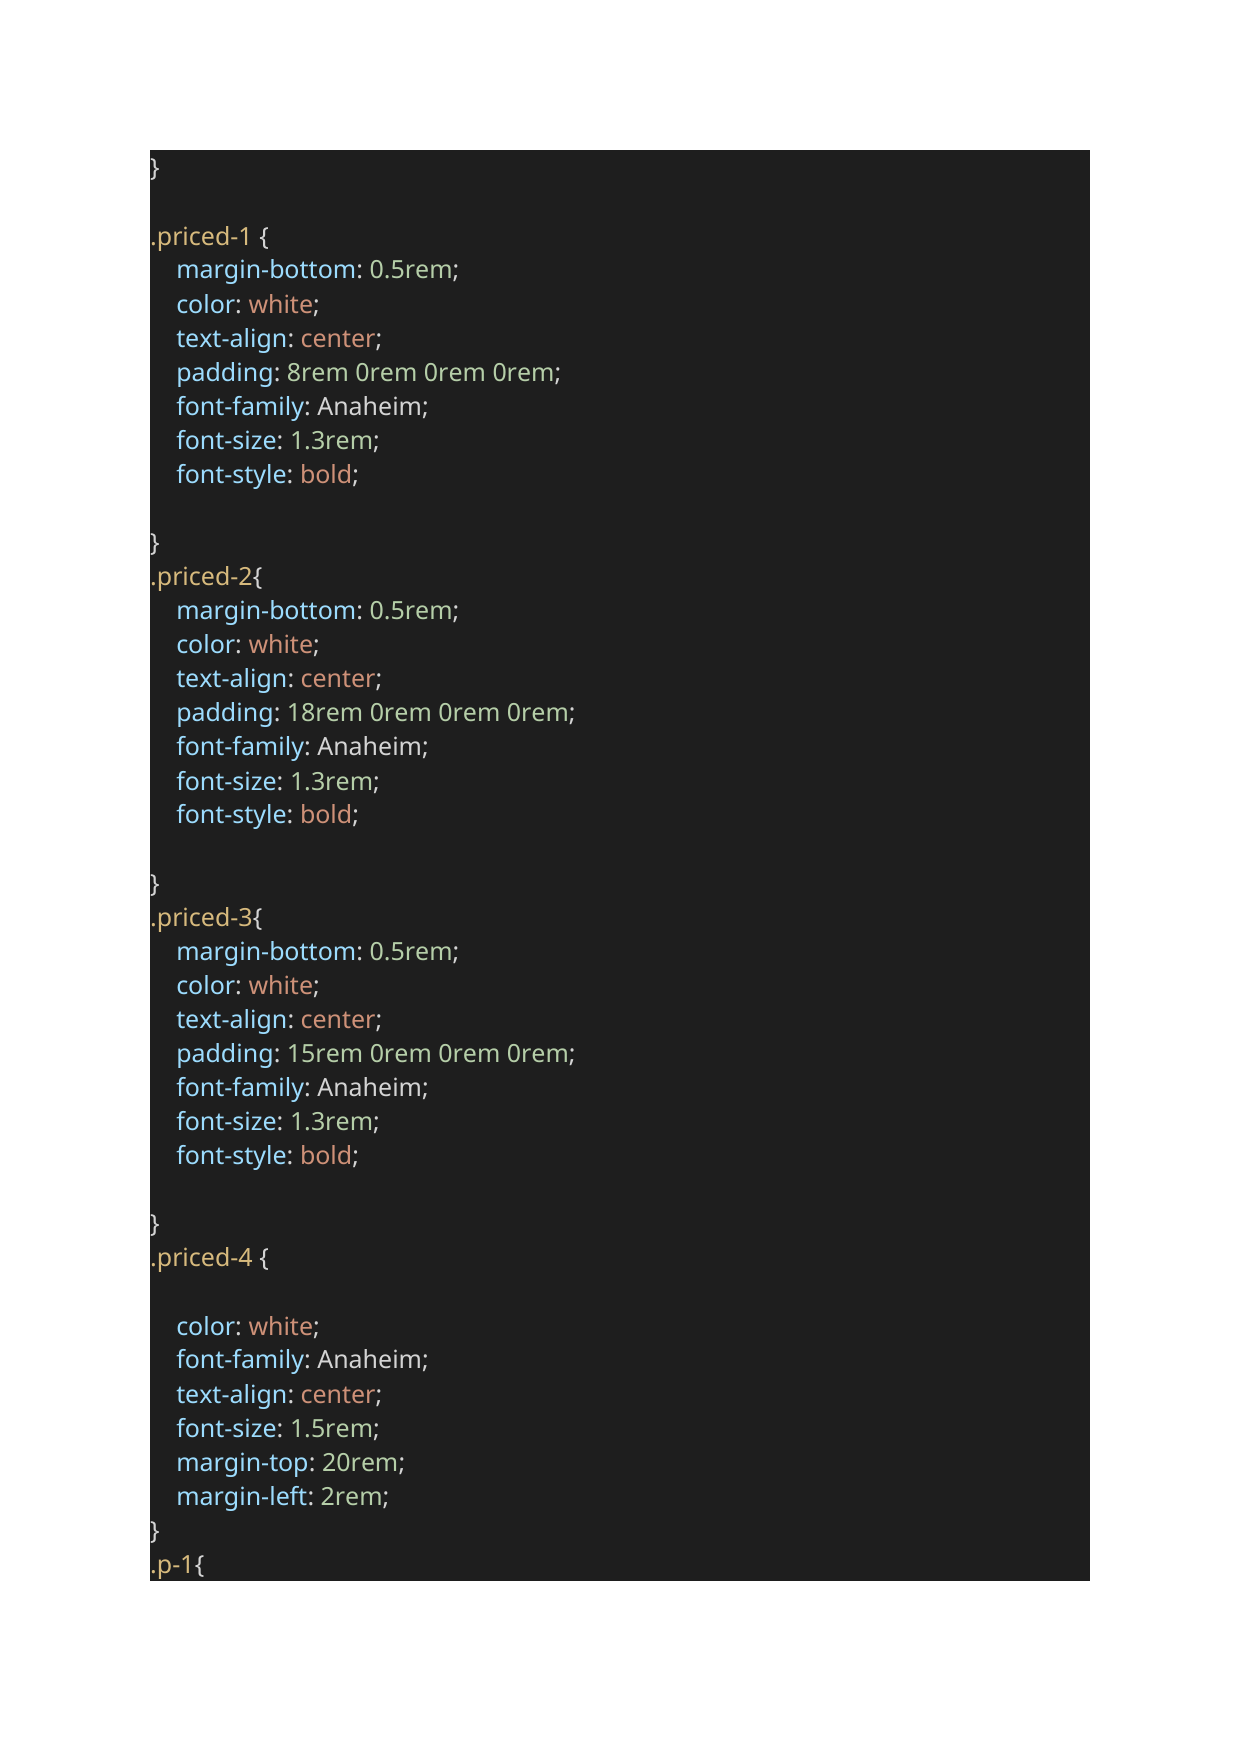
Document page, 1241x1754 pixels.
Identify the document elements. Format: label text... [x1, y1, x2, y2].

text font-style: bold; [150, 797, 1090, 831]
text font-family: Anaheim; [150, 1342, 1090, 1376]
text .priced-1 { [150, 218, 1090, 252]
text font-size: 1.3rem; [150, 422, 1090, 457]
text font-size: 1.3rem; [150, 1104, 1090, 1138]
text margin-left: 2rem; [150, 1478, 1090, 1512]
text .priced-2{ [150, 559, 1090, 593]
text margin-bottom: 0.5rem; [150, 933, 1090, 967]
text color: white; [150, 967, 1090, 1002]
text } [150, 525, 1090, 559]
text text-align: center; [150, 661, 1090, 695]
text } [150, 865, 1090, 899]
text font-size: 1.5rem; [150, 1410, 1090, 1444]
text color: white; [150, 627, 1090, 661]
text padding: 8rem 0rem 0rem 0rem; [150, 354, 1090, 388]
text font-style: bold; [150, 457, 1090, 491]
text margin-bottom: 0.5rem; [150, 593, 1090, 627]
text text-align: center; [150, 320, 1090, 354]
text margin-top: 20rem; [150, 1444, 1090, 1478]
text font-family: Anaheim; [150, 1070, 1090, 1104]
text } [150, 150, 1090, 184]
text .priced-4 { [150, 1240, 1090, 1274]
text text-align: center; [150, 1376, 1090, 1410]
text padding: 18rem 0rem 0rem 0rem; [150, 695, 1090, 729]
text } [150, 1206, 1090, 1240]
text font-family: Anaheim; [150, 388, 1090, 422]
text .p-1{ [150, 1547, 1090, 1581]
text .priced-3{ [150, 899, 1090, 933]
text } [150, 1512, 1090, 1547]
text text-align: center; [150, 1002, 1090, 1036]
text font-style: bold; [150, 1138, 1090, 1172]
text padding: 15rem 0rem 0rem 0rem; [150, 1036, 1090, 1070]
text font-size: 1.3rem; [150, 763, 1090, 797]
text font-family: Anaheim; [150, 729, 1090, 763]
text color: white; [150, 1308, 1090, 1342]
text color: white; [150, 286, 1090, 320]
text margin-bottom: 0.5rem; [150, 252, 1090, 286]
